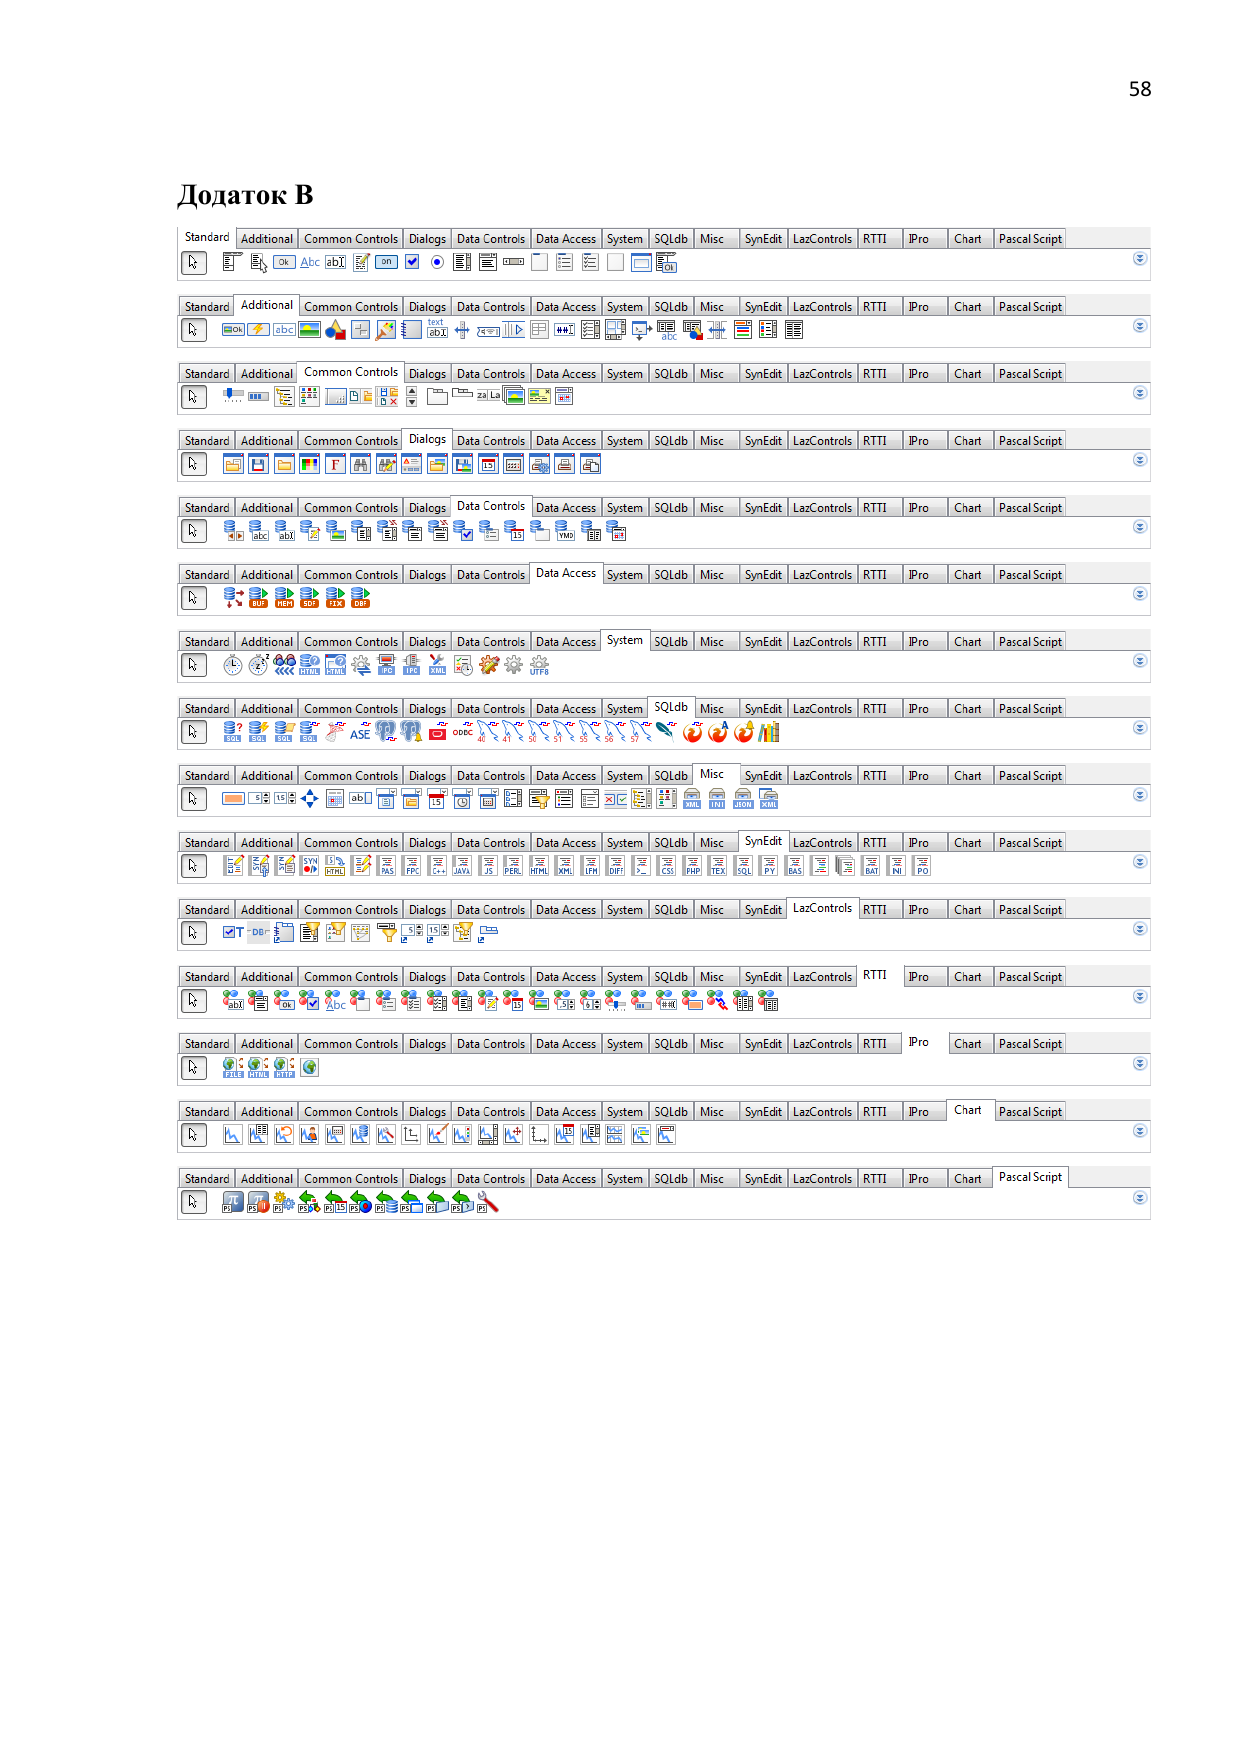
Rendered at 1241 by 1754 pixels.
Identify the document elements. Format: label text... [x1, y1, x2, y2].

picture [177, 294, 1151, 348]
picture [177, 562, 1151, 616]
picture [177, 897, 1151, 951]
text Додаток В [177, 177, 1152, 210]
picture [177, 696, 1151, 750]
picture [177, 1099, 1151, 1153]
picture [177, 830, 1151, 884]
picture [177, 1166, 1151, 1220]
picture [177, 763, 1151, 817]
picture [177, 965, 1151, 1019]
picture [177, 629, 1151, 683]
picture [177, 1032, 1151, 1086]
picture [177, 495, 1151, 549]
picture [177, 361, 1151, 415]
picture [177, 227, 1151, 281]
picture [177, 428, 1151, 482]
